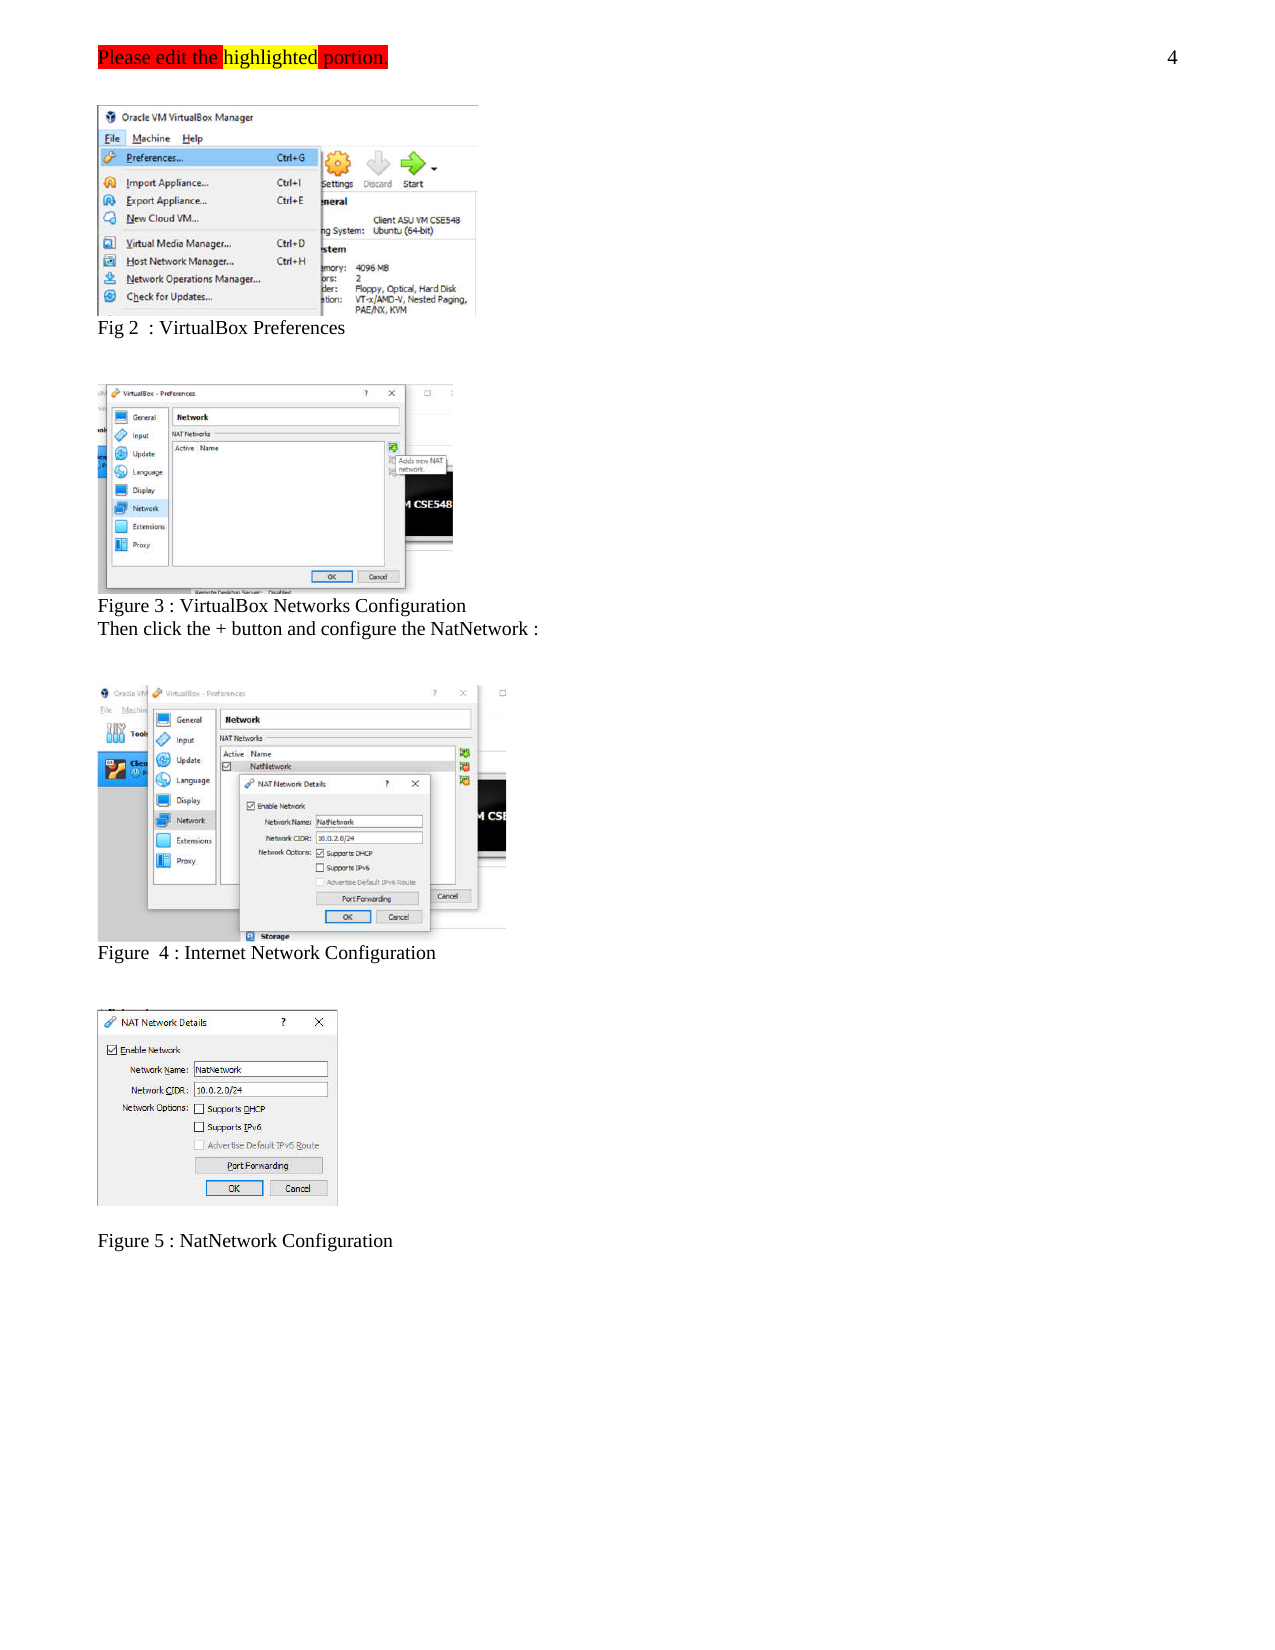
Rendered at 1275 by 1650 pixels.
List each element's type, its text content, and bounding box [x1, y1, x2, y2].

text Figure 4 : Internet Network Configuration [97, 941, 1177, 964]
text Figure 3 : VirtualBox Networks Configuration [97, 594, 1177, 617]
text Figure 5 : NatNetwork Configuration [97, 1229, 1177, 1251]
text Then click the + button and configure the NatNetwork : [97, 617, 1177, 639]
text Fig 2 : VirtualBox Preferences [97, 316, 1177, 339]
